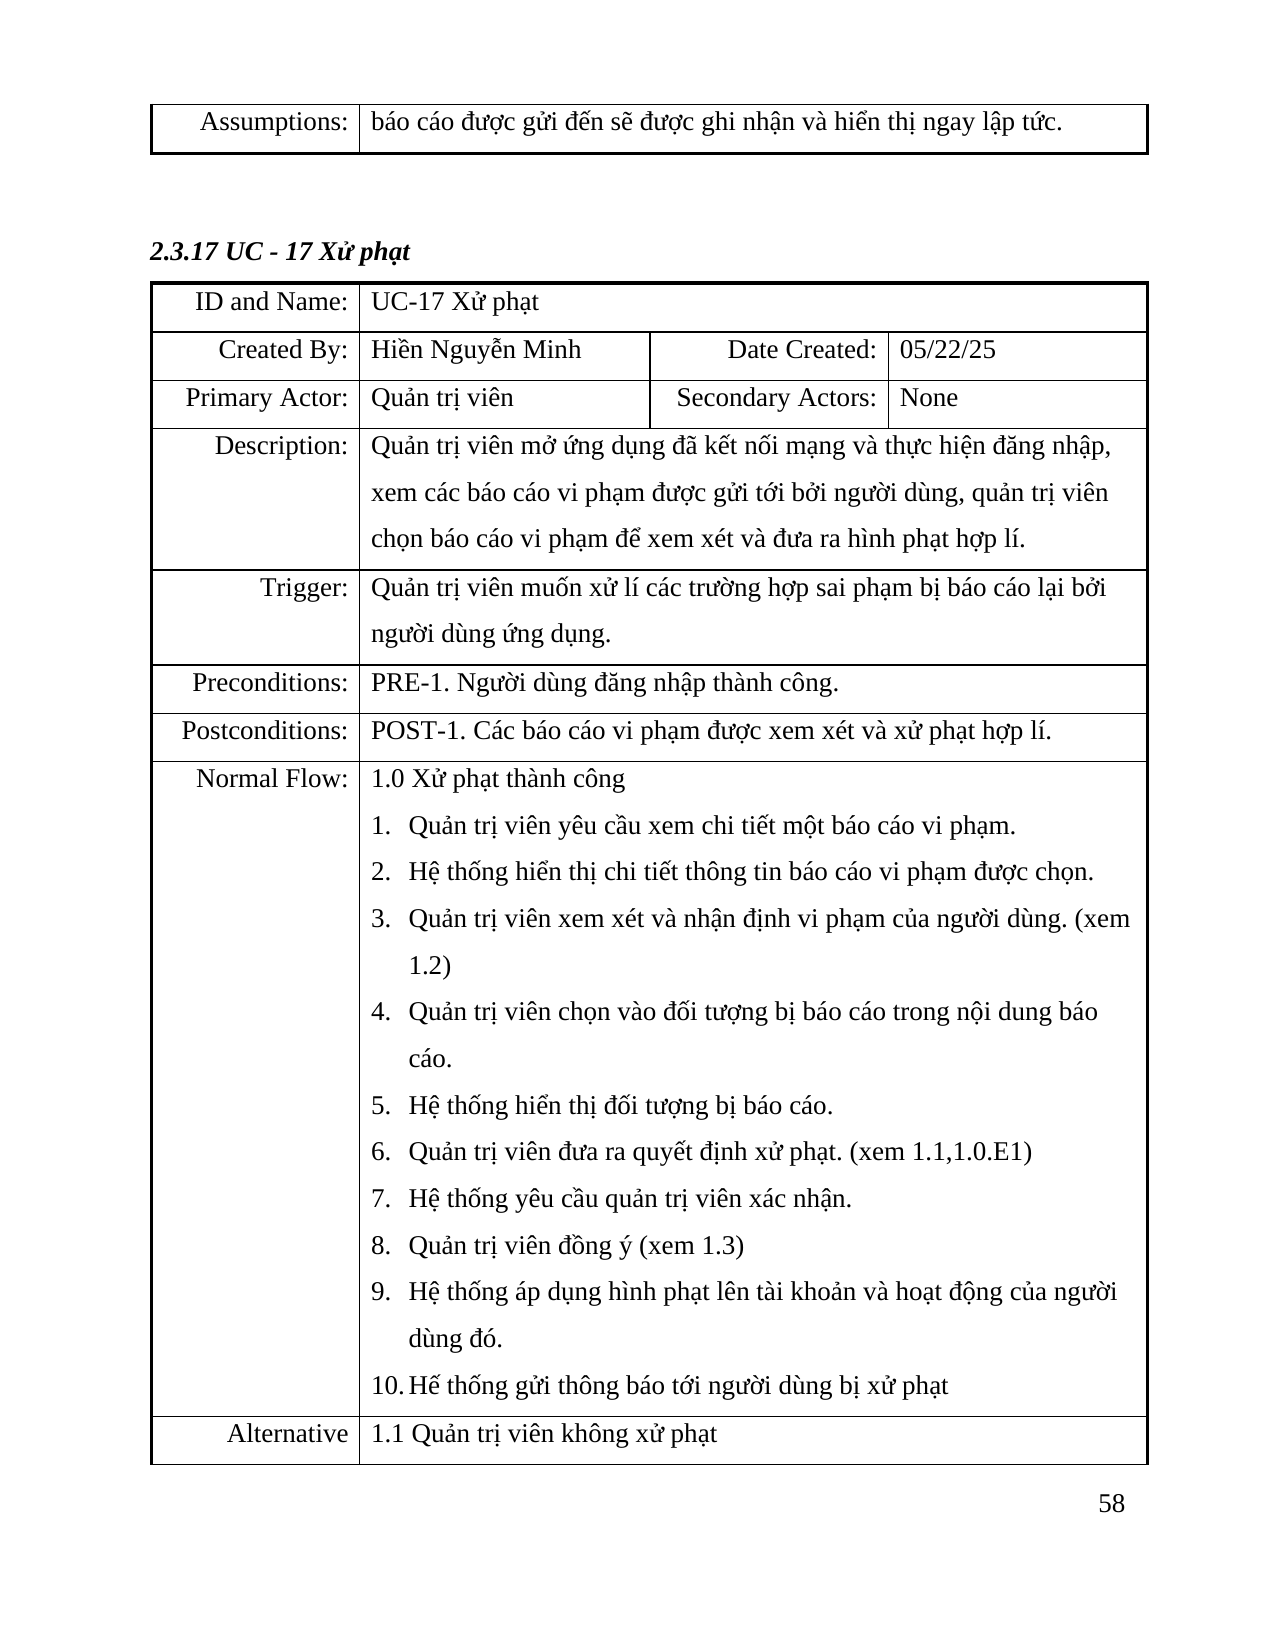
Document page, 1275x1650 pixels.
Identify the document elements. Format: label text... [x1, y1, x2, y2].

table_cell Description: [153, 429, 359, 569]
table_cell Secondary Actors: [651, 381, 888, 428]
table_cell Alternative Flows: [153, 1417, 359, 1464]
table_cell Quản trị viên [360, 381, 649, 428]
table_cell Primary Actor: [153, 381, 359, 428]
table_cell 1.0 Xử phạt thành công Quản trị viên yêu cầu xem chi tiết một báo cáo vi phạm. Hệ thống hiển thị chi tiết thông tin báo cáo vi phạm được chọn. Quản trị viên xem xét và nhận định vi phạm của người dùng. (xem 1.2) Quản trị viên chọn vào đối tượng bị báo cáo trong nội dung báo cáo. Hệ thống hiển thị đối tượng bị báo cáo. Quản trị viên đưa ra quyết định xử phạt. (xem 1.1,1.0.E1) Hệ thống yêu cầu quản trị viên xác nhận. Quản trị viên đồng ý (xem 1.3) Hệ thống áp dụng hình phạt lên tài khoản và hoạt động của người dùng đó. Hế thống gửi thông báo tới người dùng bị xử phạt [360, 762, 1146, 1416]
table_cell báo cáo được gửi đến sẽ được ghi nhận và hiển thị ngay lập tức. [360, 105, 1146, 152]
table_cell Postconditions: [153, 714, 359, 761]
subtitle UC - 17 Xử phạt [150, 235, 1125, 266]
table_cell Preconditions: [153, 666, 359, 712]
table_cell None [889, 381, 1146, 428]
table_cell Created By: [153, 333, 359, 379]
table_cell POST-1. Các báo cáo vi phạm được xem xét và xử phạt hợp lí. [360, 714, 1146, 761]
table_cell PRE-1. Người dùng đăng nhập thành công. [360, 666, 1146, 712]
table_cell Assumptions: [153, 105, 359, 152]
table_cell Normal Flow: [153, 762, 359, 1416]
table_cell Hiền Nguyễn Minh [360, 333, 649, 379]
table_header UC-17 Xử phạt [360, 285, 1146, 331]
table_cell Quản trị viên mở ứng dụng đã kết nối mạng và thực hiện đăng nhập, xem các báo cáo vi phạm được gửi tới bởi người dùng, quản trị viên chọn báo cáo vi phạm để xem xét và đưa ra hình phạt hợp lí. [360, 429, 1146, 569]
table_cell Date Created: [651, 333, 888, 379]
table_header ID and Name: [153, 285, 359, 331]
table_cell Quản trị viên muốn xử lí các trường hợp sai phạm bị báo cáo lại bởi người dùng ứng dụng. [360, 571, 1146, 664]
table_cell Trigger: [153, 571, 359, 664]
table_cell 05/22/25 [889, 333, 1146, 379]
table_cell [360, 1417, 1146, 1464]
